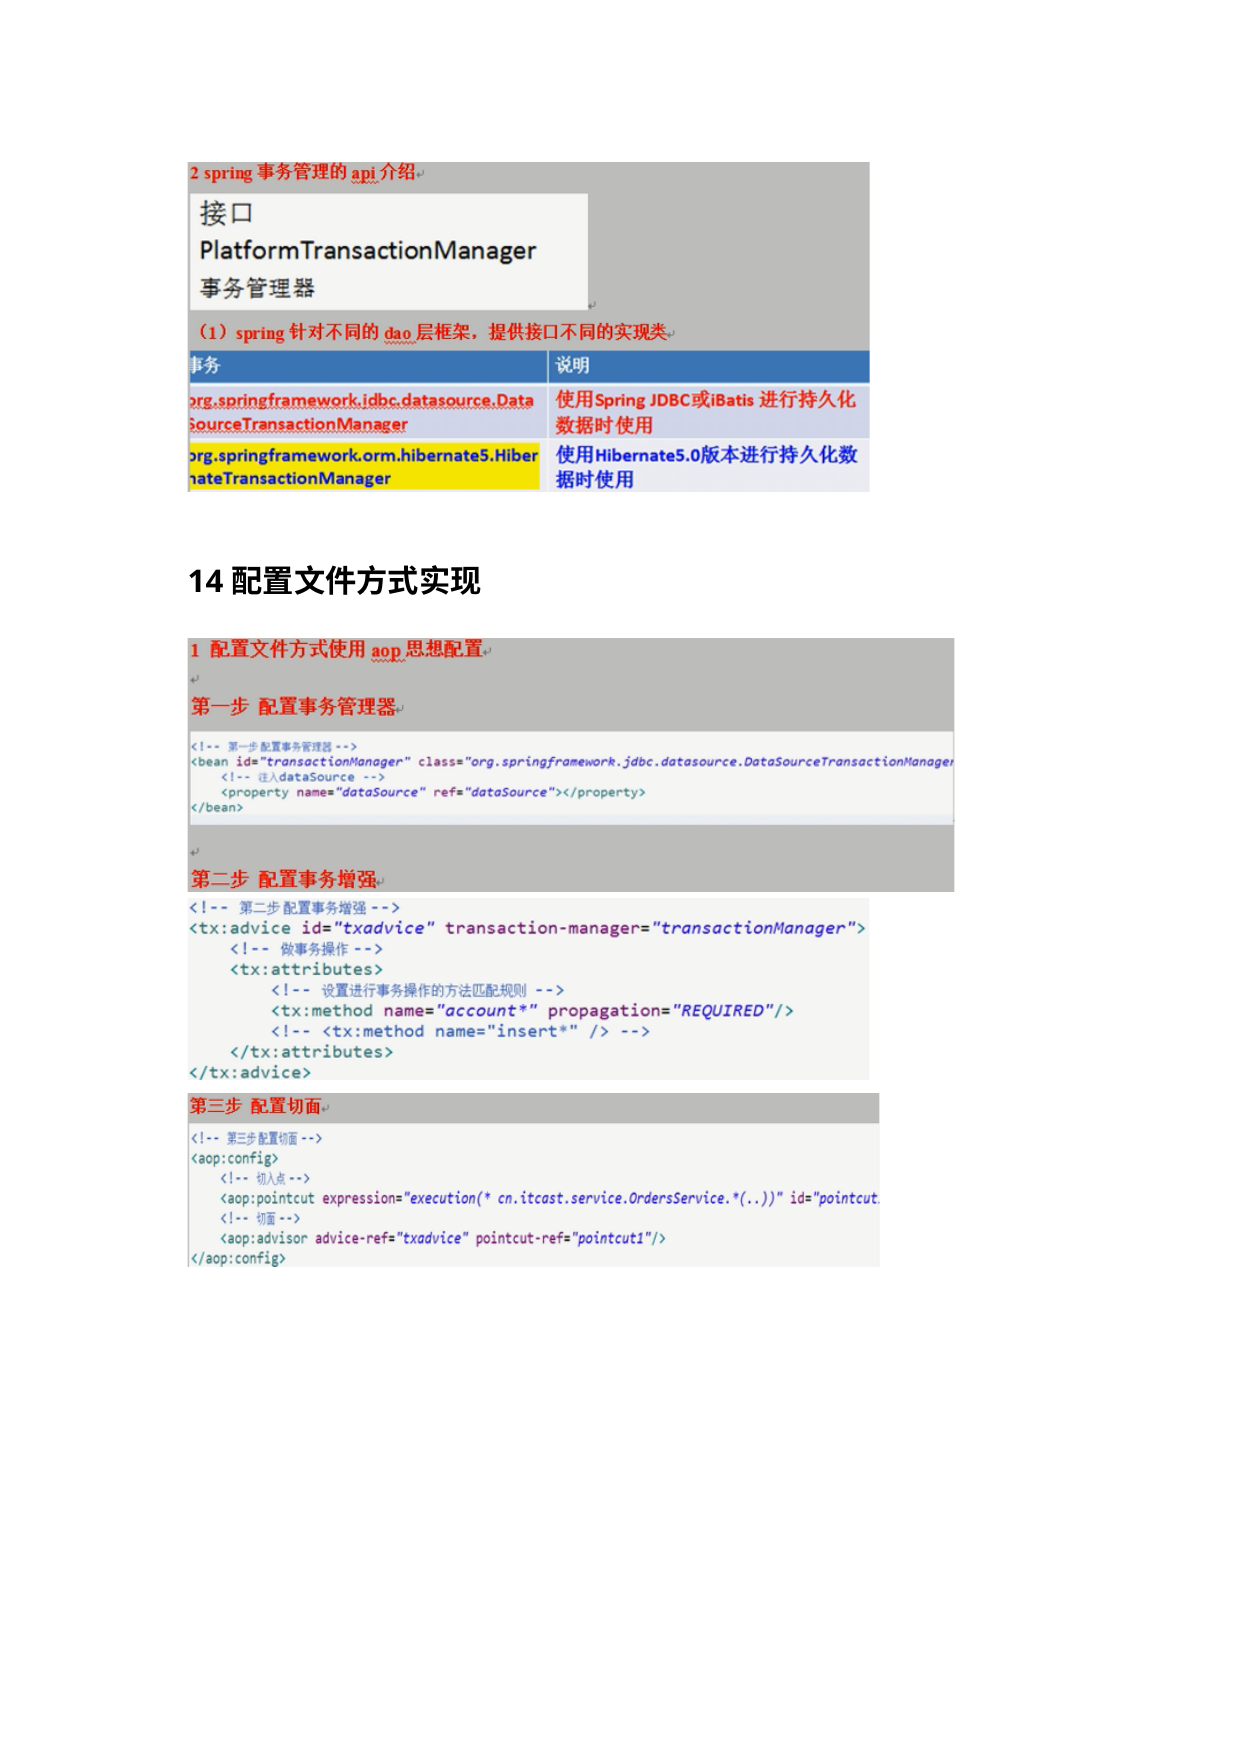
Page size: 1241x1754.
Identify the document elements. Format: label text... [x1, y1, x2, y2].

picture [187, 162, 870, 492]
picture [187, 638, 955, 892]
picture [187, 1093, 880, 1267]
picture [187, 898, 870, 1080]
subtitle 14 配置文件方式实现 [187, 547, 1053, 612]
